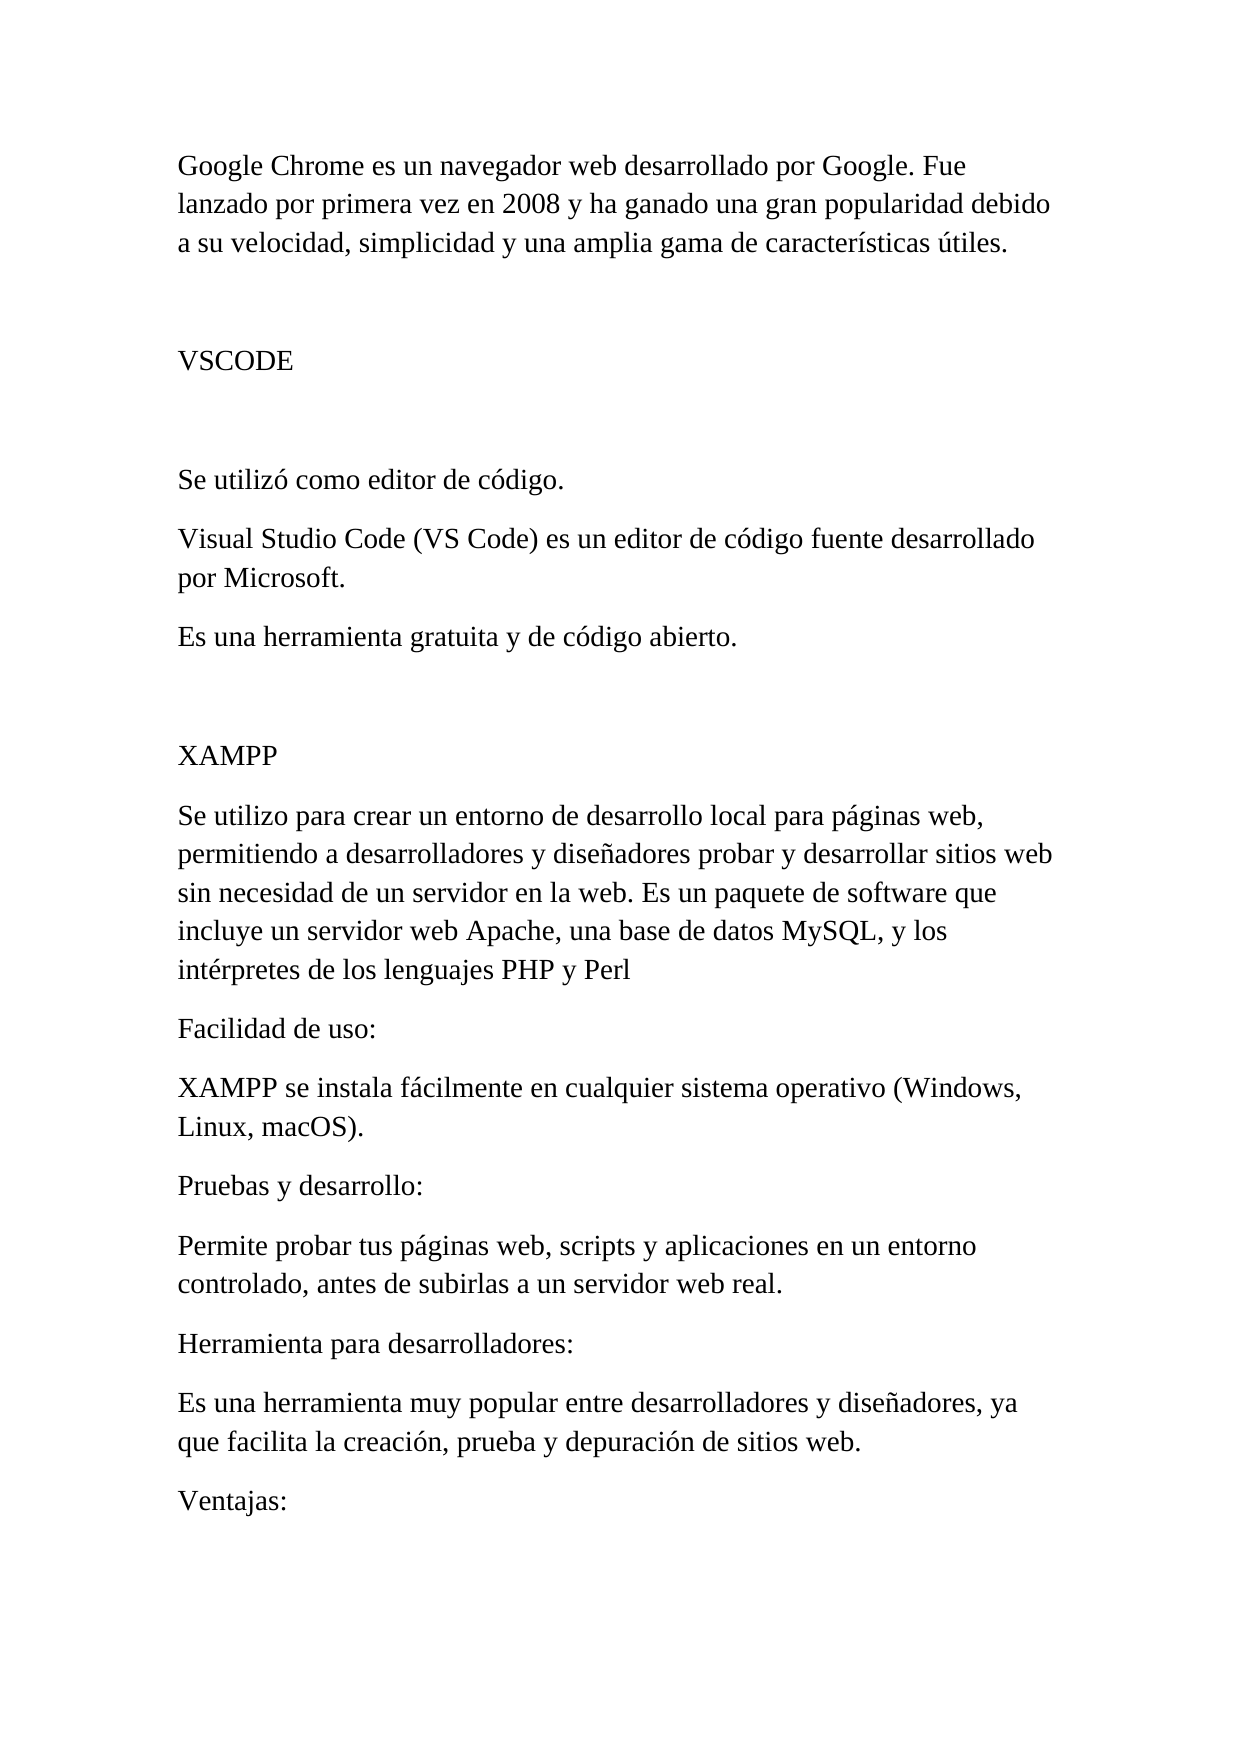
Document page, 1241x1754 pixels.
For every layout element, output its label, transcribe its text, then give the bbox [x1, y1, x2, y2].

text Permite probar tus páginas web, scripts y aplicaciones en un entorno controlado, antes de subirlas a un servidor web real. [177, 1228, 1063, 1300]
text Google Chrome es un navegador web desarrollado por Google. Fue lanzado por primera vez en 2008 y ha ganado una gran popularidad debido a su velocidad, simplicidad y una amplia gama de características útiles. [177, 148, 1063, 258]
text Facilidad de uso: [177, 1011, 1063, 1045]
text Se utilizo para crear un entorno de desarrollo local para páginas web, permitiendo a desarrolladores y diseñadores probar y desarrollar sitios web sin necesidad de un servidor en la web. Es un paquete de software que incluye un servidor web Apache, una base de datos MySQL, y los intérpretes de los lenguajes PHP y Perl [177, 798, 1063, 985]
text Se utilizó como editor de código. [177, 462, 1063, 496]
text VSCODE [177, 343, 1063, 377]
text Visual Studio Code (VS Code) es un editor de código fuente desarrollado por Microsoft. [177, 522, 1063, 594]
text XAMPP se instala fácilmente en cualquier sistema operativo (Windows, Linux, macOS). [177, 1071, 1063, 1143]
text Ventajas: [177, 1483, 1063, 1517]
text Es una herramienta muy popular entre desarrolladores y diseñadores, ya que facilita la creación, prueba y depuración de sitios web. [177, 1385, 1063, 1457]
text Es una herramienta gratuita y de código abierto. [177, 619, 1063, 653]
text Pruebas y desarrollo: [177, 1168, 1063, 1202]
text Herramienta para desarrolladores: [177, 1326, 1063, 1359]
text XAMPP [177, 738, 1063, 772]
